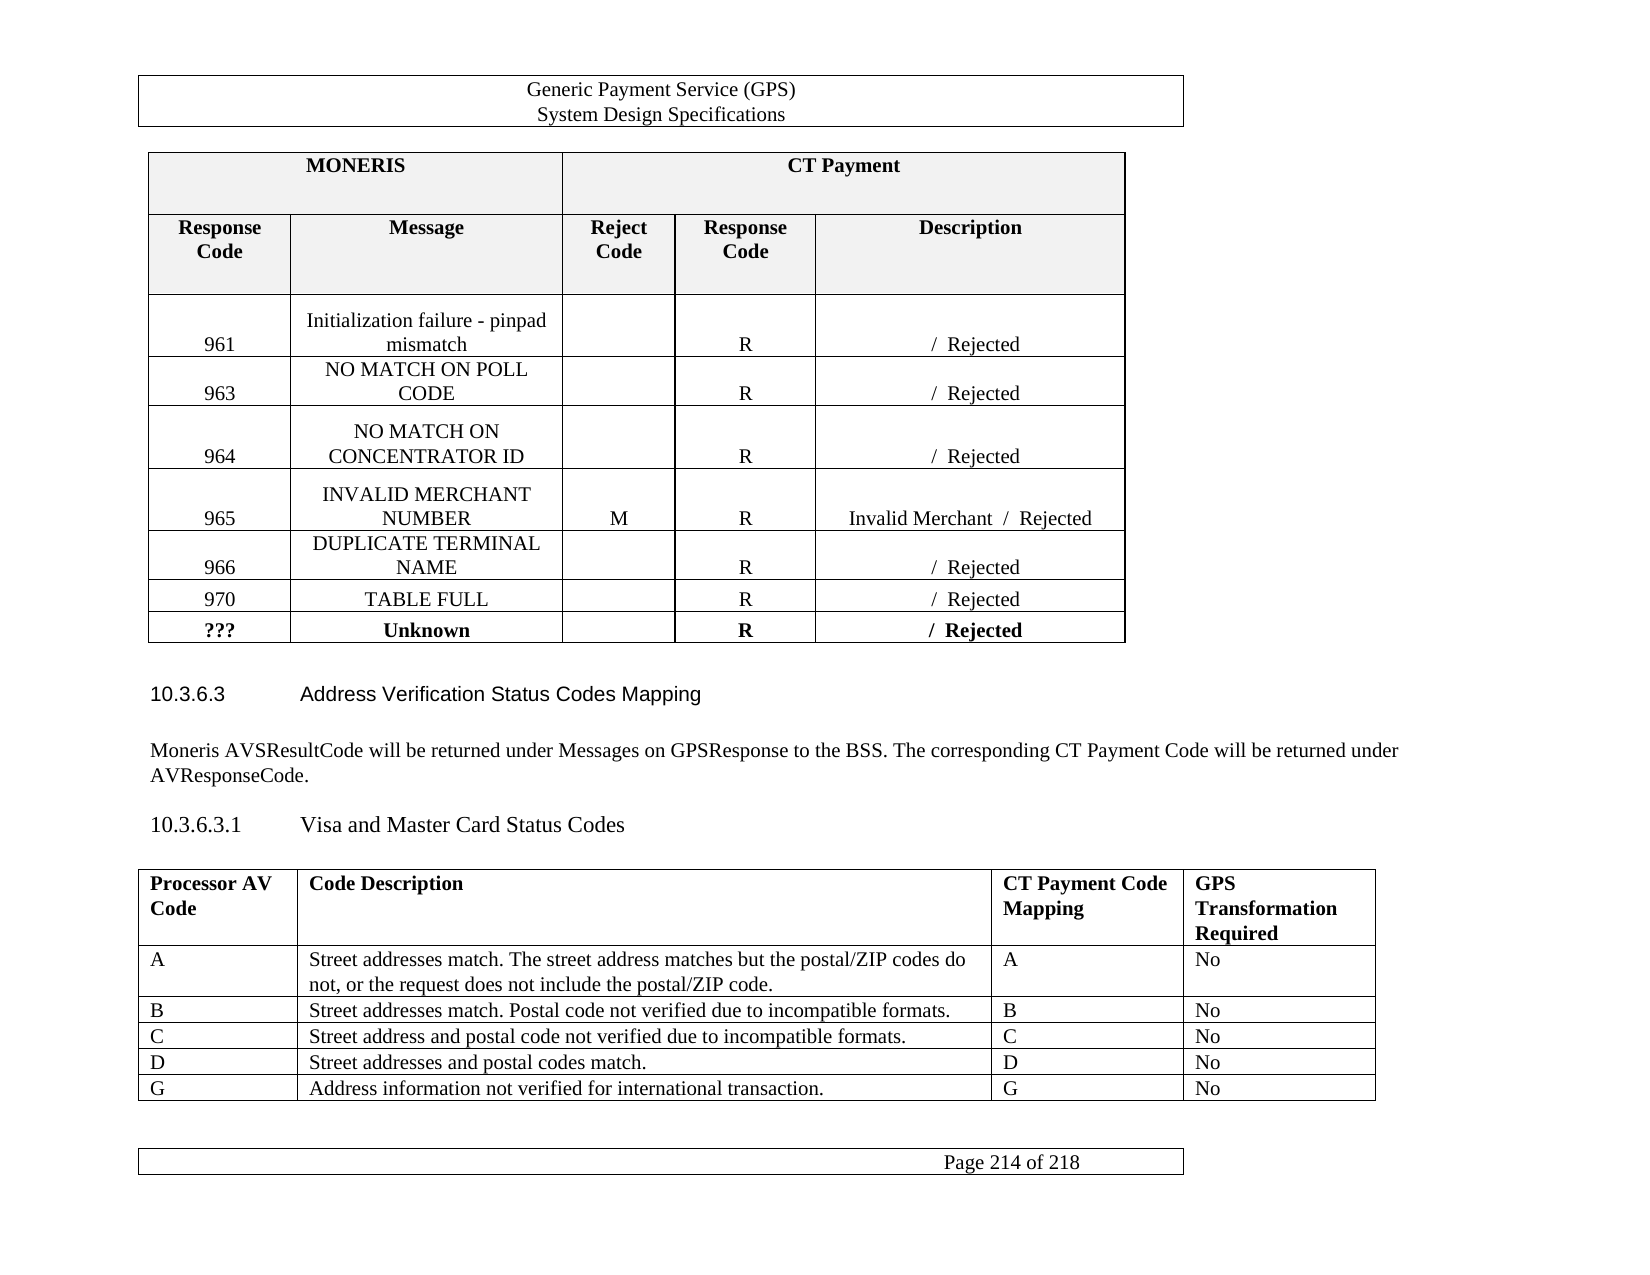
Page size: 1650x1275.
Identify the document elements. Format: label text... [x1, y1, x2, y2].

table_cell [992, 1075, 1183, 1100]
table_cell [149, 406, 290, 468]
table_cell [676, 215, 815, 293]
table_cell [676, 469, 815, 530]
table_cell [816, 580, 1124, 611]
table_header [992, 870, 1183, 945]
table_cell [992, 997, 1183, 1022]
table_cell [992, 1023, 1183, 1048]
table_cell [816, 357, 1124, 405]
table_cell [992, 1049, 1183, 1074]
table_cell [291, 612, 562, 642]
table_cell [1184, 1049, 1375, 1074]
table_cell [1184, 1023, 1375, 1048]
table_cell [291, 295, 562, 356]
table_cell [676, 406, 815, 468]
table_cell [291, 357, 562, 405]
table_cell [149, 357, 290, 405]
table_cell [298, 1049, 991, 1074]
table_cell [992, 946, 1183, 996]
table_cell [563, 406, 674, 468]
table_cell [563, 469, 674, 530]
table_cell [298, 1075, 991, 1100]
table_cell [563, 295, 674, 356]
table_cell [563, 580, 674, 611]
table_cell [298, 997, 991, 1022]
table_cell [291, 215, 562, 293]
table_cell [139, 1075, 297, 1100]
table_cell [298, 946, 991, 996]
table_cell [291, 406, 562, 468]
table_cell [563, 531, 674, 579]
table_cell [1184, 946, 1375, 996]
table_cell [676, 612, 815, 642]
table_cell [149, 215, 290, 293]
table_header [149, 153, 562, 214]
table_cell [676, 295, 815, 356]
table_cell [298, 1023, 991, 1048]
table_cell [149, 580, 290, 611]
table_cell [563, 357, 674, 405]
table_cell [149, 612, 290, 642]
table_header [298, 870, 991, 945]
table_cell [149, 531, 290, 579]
text Moneris AVSResultCode will be returned under Messages on GPSResponse to the BSS. The corresponding CT Payment Code will be returned under AVResponseCode. [150, 737, 1500, 787]
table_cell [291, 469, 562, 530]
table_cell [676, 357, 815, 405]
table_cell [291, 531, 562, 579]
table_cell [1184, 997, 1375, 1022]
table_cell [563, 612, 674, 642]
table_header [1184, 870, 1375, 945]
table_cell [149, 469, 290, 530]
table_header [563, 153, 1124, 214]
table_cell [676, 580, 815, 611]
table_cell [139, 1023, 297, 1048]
subtitle Address Verification Status Codes Mapping [150, 680, 1500, 705]
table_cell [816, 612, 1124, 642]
subtitle Visa and Master Card Status Codes [150, 812, 1500, 838]
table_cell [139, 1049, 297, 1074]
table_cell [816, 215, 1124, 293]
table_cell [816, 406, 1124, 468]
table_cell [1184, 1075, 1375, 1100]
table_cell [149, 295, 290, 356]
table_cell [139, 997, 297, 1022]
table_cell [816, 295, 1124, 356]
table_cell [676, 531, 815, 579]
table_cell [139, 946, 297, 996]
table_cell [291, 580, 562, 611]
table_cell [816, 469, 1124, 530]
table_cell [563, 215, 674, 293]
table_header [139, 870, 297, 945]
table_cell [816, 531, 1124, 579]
